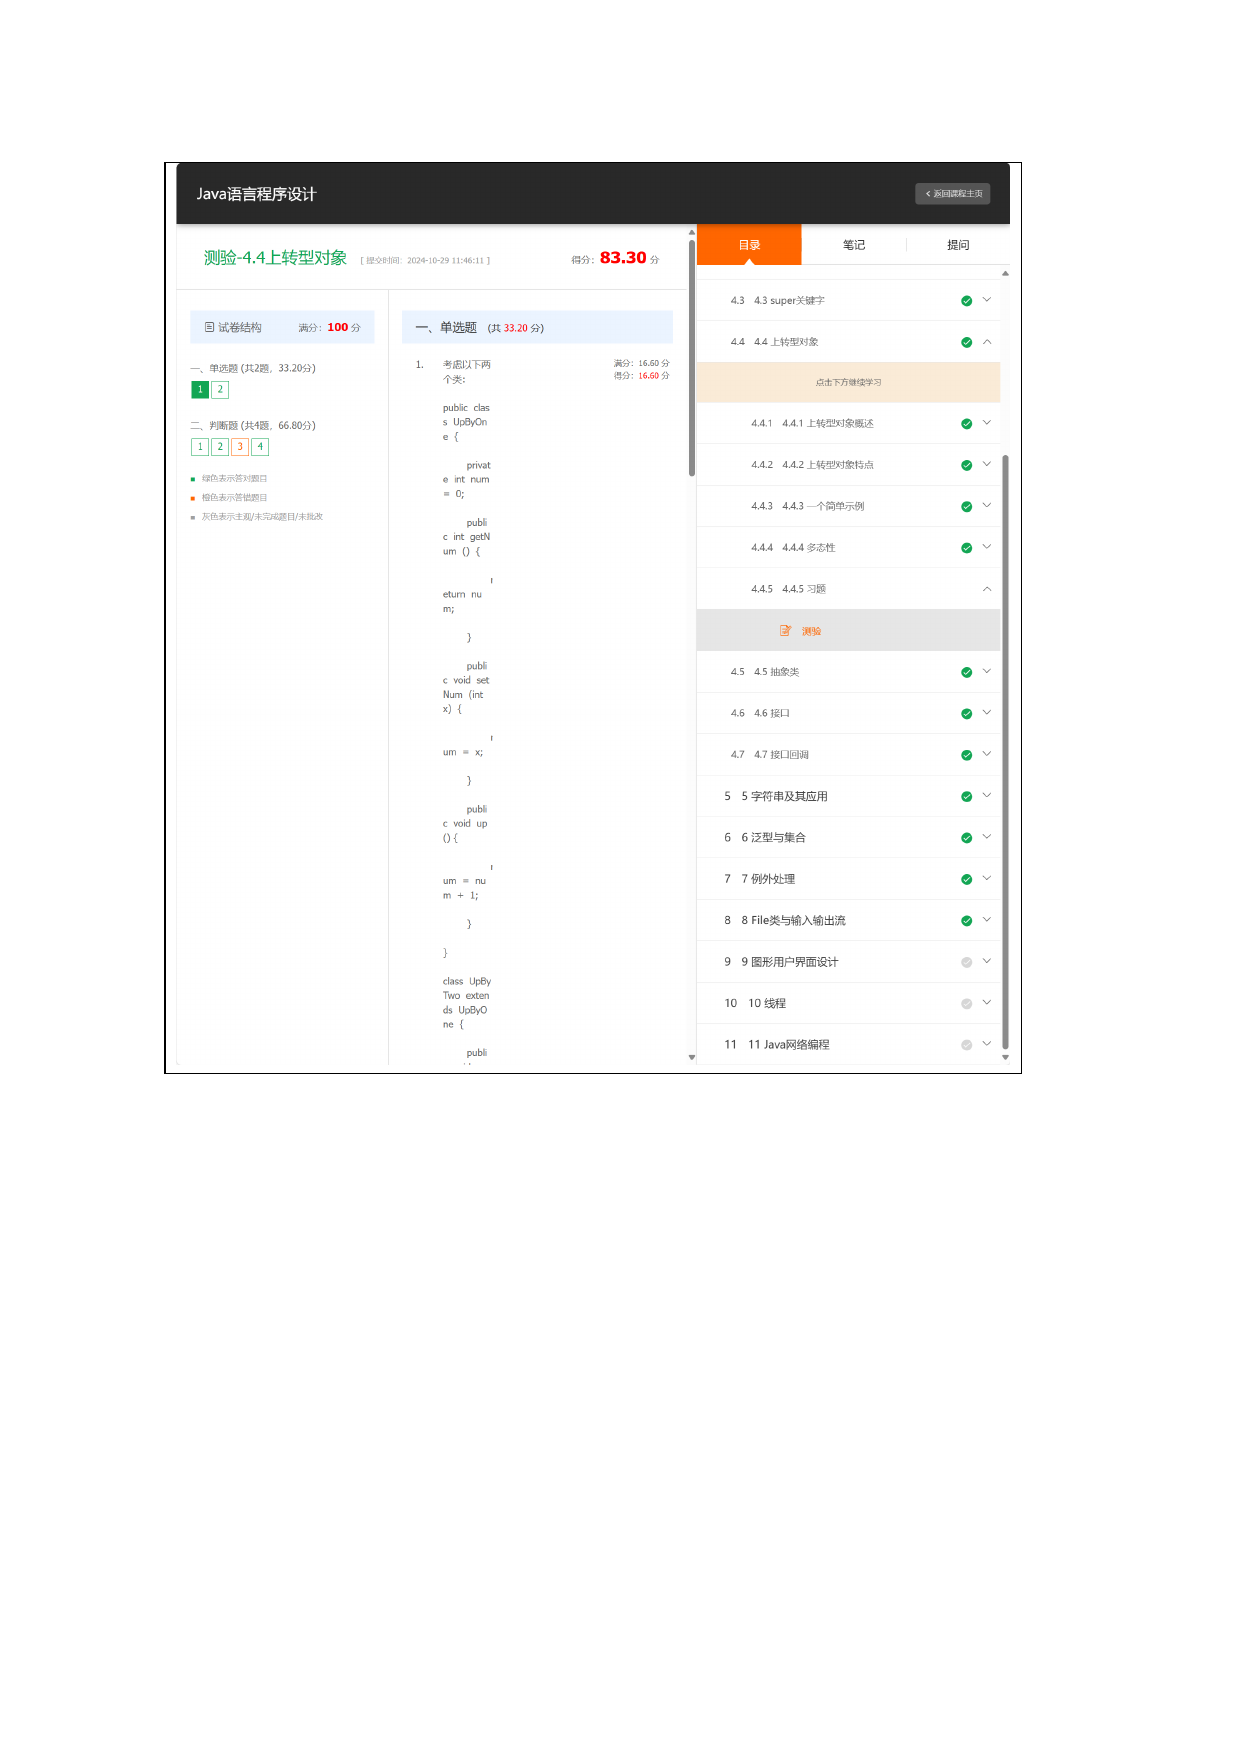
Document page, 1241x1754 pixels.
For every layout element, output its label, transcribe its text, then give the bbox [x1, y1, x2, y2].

table_cell 实验过程： 优课上Java程序设计课程视频第3-8章观看完成的截图 优课上Java程序设计课程第3-8章课后习题的完成情况及得分截图 蓝桥云课上Java简明教程面向对象、常用类、泛型和集合、异常、IO和Lambda（可选）实验完成情况截图 二叉搜索树的中序遍历问题测试用例的设计和选用说明 二叉搜索树的中序遍历问题的解题思路（使用流程图或伪代码）和核心代码说明 学生得分问题的首次设计思路（使用流程图或伪代码）、核心代码说明和具体测试结果展示 学生得分问题的第2次设计思路（使用流程图或伪代码）、核心代码说明和具体测试结果展示 学生得分问题的第3次设计思路（使用流程图或伪代码）、核心代码说明和具体测试结果展示 学生得分问题的第4次设计思路（使用流程图或伪代码）、核心代码说明和具体测试结果展示 [166, 163, 1021, 1073]
picture [176, 163, 1010, 1065]
